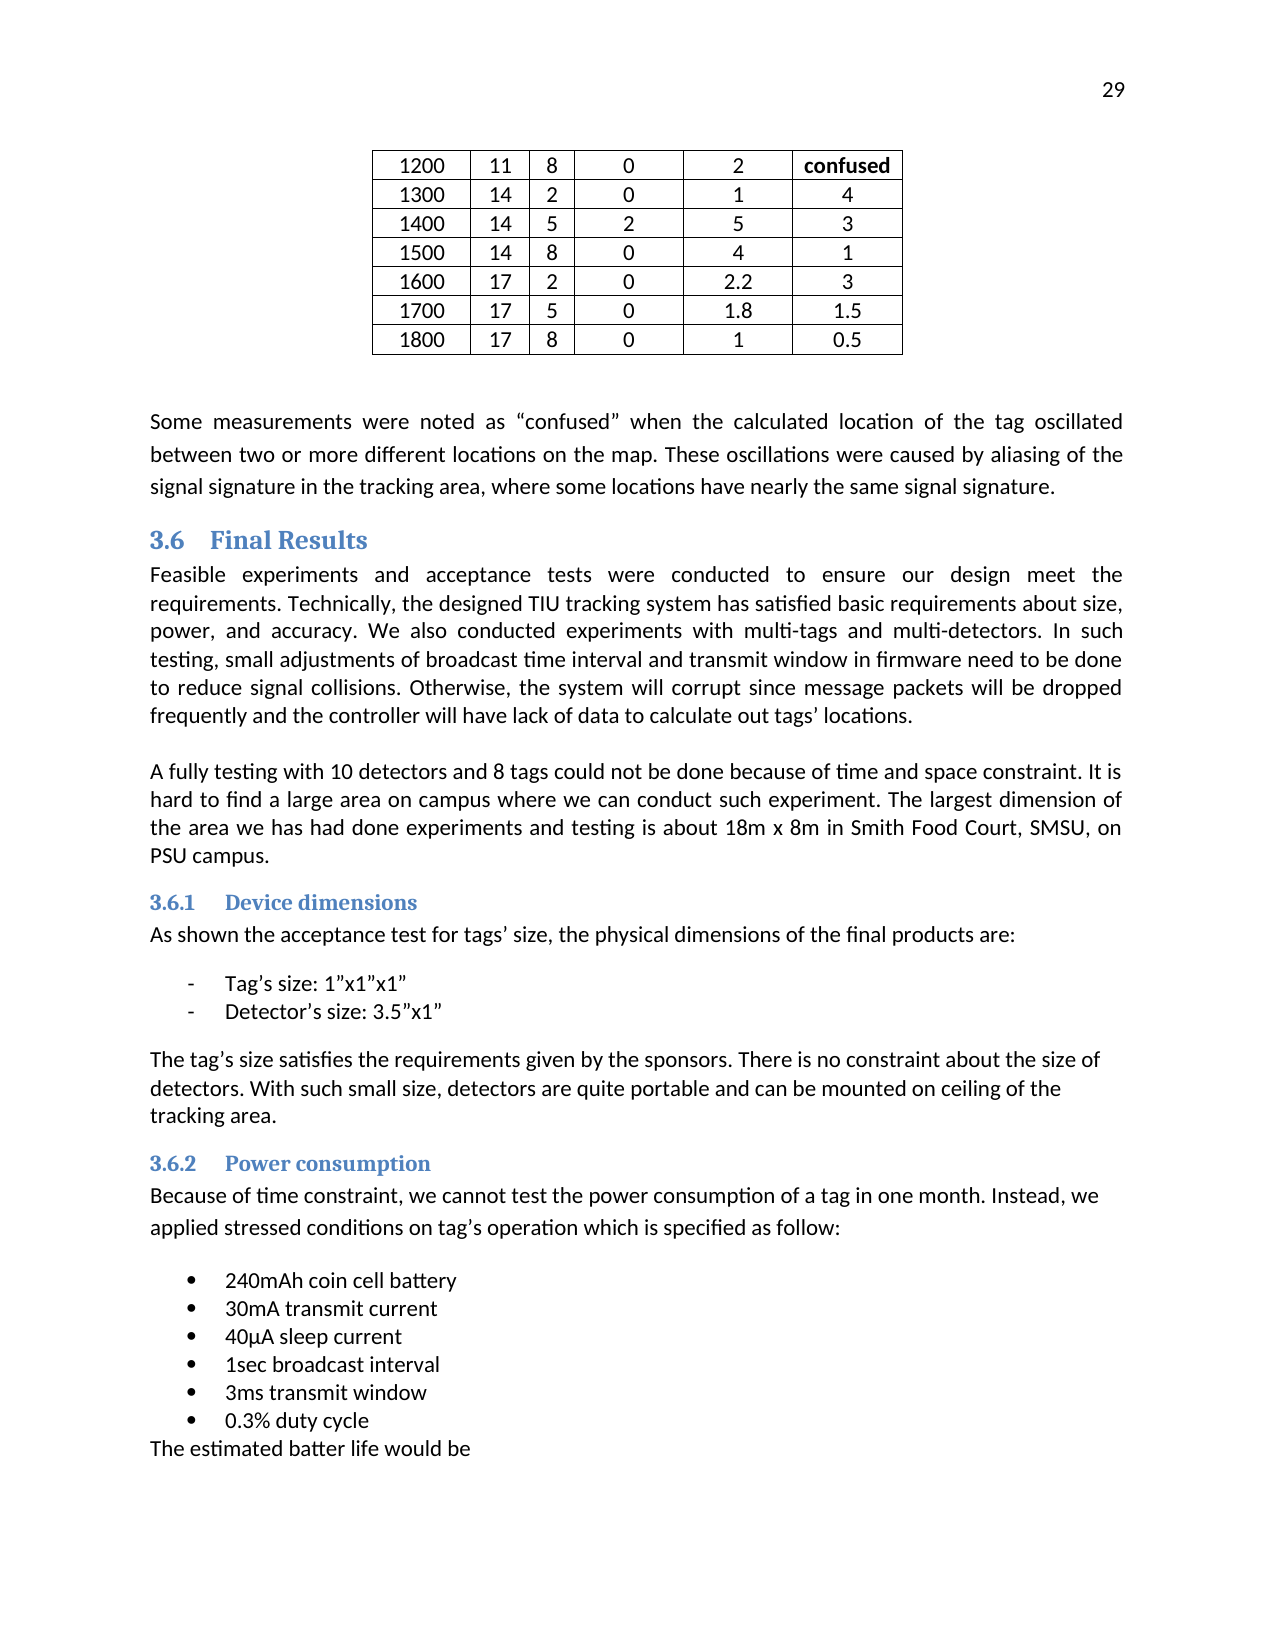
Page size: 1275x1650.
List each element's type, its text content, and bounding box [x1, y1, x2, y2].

table_cell 2 [684, 151, 792, 179]
table_cell 14 [471, 209, 529, 237]
table_cell 3 [793, 209, 902, 237]
text A fully testing with 10 detectors and 8 tags could not be done because of time and space constraint. It is hard to find a large area on campus where we can conduct such experiment. The largest dimension of the area we has had done experiments and testing is about 18m x 8m in Smith Food Court, SMSU, on PSU campus. [150, 757, 1125, 869]
table_cell 1 [793, 238, 902, 266]
table_cell 14 [471, 238, 529, 266]
list 0.3% duty cycle [187, 1406, 1125, 1434]
table_cell 17 [471, 296, 529, 324]
table_cell 1200 [373, 151, 470, 179]
table_cell 2.2 [684, 267, 792, 295]
table_cell 0 [575, 325, 683, 353]
list 1sec broadcast interval [187, 1350, 1125, 1378]
table_cell 14 [471, 180, 529, 208]
table_cell 8 [530, 325, 574, 353]
text Some measurements were noted as “confused” when the calculated location of the tag oscillated between two or more different locations on the map. These oscillations were caused by aliasing of the signal signature in the tracking area, where some locations have nearly the same signal signature. [150, 407, 1125, 500]
list Tag’s size: 1”x1”x1” [187, 969, 1125, 997]
table_cell 0.5 [793, 325, 902, 353]
list 30mA transmit current [187, 1294, 1125, 1322]
table_cell 5 [684, 209, 792, 237]
table_cell 5 [530, 209, 574, 237]
subtitle Power consumption [150, 1151, 1125, 1177]
table_cell 0 [575, 238, 683, 266]
table_cell 1700 [373, 296, 470, 324]
table_cell 8 [530, 151, 574, 179]
table_cell 4 [793, 180, 902, 208]
table_cell 8 [530, 238, 574, 266]
table_cell 4 [684, 238, 792, 266]
table_cell 0 [575, 180, 683, 208]
table_cell 11 [471, 151, 529, 179]
table_cell 1.8 [684, 296, 792, 324]
subtitle Device dimensions [150, 890, 1125, 916]
list 240mAh coin cell battery [187, 1266, 1125, 1294]
table_cell 1 [684, 180, 792, 208]
table_cell 1500 [373, 238, 470, 266]
list 3ms transmit window [187, 1378, 1125, 1406]
table_cell 2 [575, 209, 683, 237]
table_cell 0 [575, 296, 683, 324]
table_cell 1400 [373, 209, 470, 237]
table_cell 0 [575, 267, 683, 295]
text As shown the acceptance test for tags’ size, the physical dimensions of the final products are: [150, 920, 1125, 948]
list 40µA sleep current [187, 1322, 1125, 1350]
table_cell 1 [684, 325, 792, 353]
table_cell 1600 [373, 267, 470, 295]
list Detector’s size: 3.5”x1” [187, 997, 1125, 1025]
text The tag’s size satisfies the requirements given by the sponsors. There is no constraint about the size of detectors. With such small size, detectors are quite portable and can be mounted on ceiling of the tracking area. [150, 1046, 1125, 1130]
table_cell 1.5 [793, 296, 902, 324]
table_cell 17 [471, 325, 529, 353]
table_cell 1300 [373, 180, 470, 208]
table_cell 17 [471, 267, 529, 295]
subtitle Final Results [150, 525, 1125, 556]
table_cell 2 [530, 267, 574, 295]
table_cell confused [793, 151, 902, 179]
text Feasible experiments and acceptance tests were conducted to ensure our design meet the requirements. Technically, the designed TIU tracking system has satisfied basic requirements about size, power, and accuracy. We also conducted experiments with multi-tags and multi-detectors. In such testing, small adjustments of broadcast time interval and transmit window in firmware need to be done to reduce signal collisions. Otherwise, the system will corrupt since message packets will be dropped frequently and the controller will have lack of data to calculate out tags’ locations. [150, 561, 1125, 729]
table_cell 0 [575, 151, 683, 179]
text Because of time constraint, we cannot test the power consumption of a tag in one month. Instead, we applied stressed conditions on tag’s operation which is specified as follow: [150, 1181, 1125, 1241]
table_cell 1800 [373, 325, 470, 353]
table_cell 5 [530, 296, 574, 324]
table_cell 3 [793, 267, 902, 295]
table_cell 2 [530, 180, 574, 208]
text The estimated batter life would be [150, 1434, 1125, 1462]
